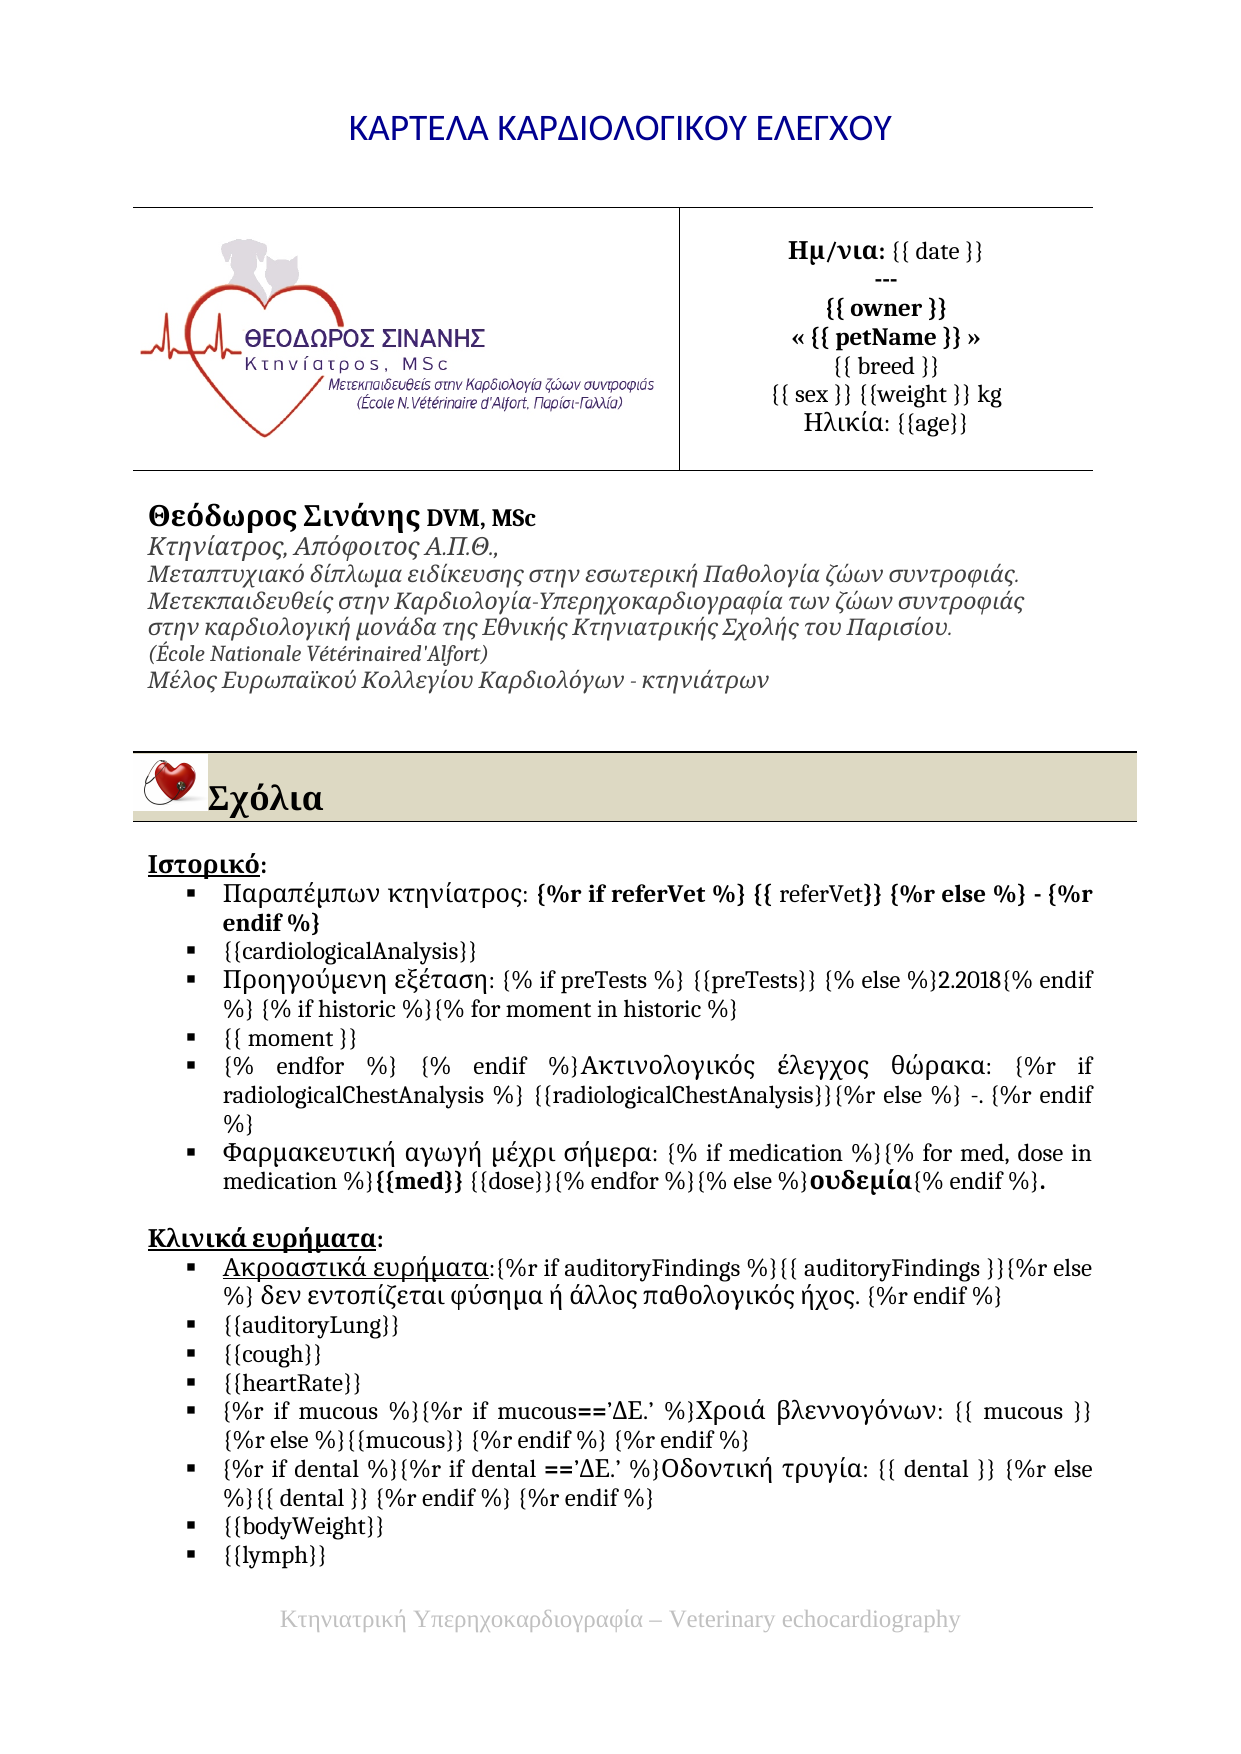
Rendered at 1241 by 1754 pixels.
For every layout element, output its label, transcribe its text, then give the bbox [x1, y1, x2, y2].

subtitle ΚΑΡΤΕΛΑ καρδιολογικου ελεγχου [133, 103, 1092, 149]
list {{heartRate}} [185, 1368, 1092, 1397]
list {{auditoryLung}} [185, 1311, 1092, 1340]
text Σχόλια [133, 753, 1137, 821]
text (École Nationale Vétérinaired'Alfort) [148, 641, 1092, 667]
text Κτηνίατρος, Απόφοιτος Α.Π.Θ., [148, 533, 1092, 562]
text Μεταπτυχιακό δίπλωμα ειδίκευσης στην εσωτερική Παθολογία ζώων συντροφιάς. [148, 562, 1092, 588]
list {%r if dental %}{%r if dental ==’ΔΕ.’ %}Οδοντική τρυγία: {{ dental }} {%r else %}{{ dental }} {%r endif %} {%r endif %} [185, 1455, 1092, 1512]
text Μέλος Ευρωπαϊκού Κολλεγίου Καρδιολόγων - κτηνιάτρων [148, 667, 1092, 694]
list {{bodyWeight}} [185, 1512, 1092, 1541]
text Θεόδωρος Σινάνης DVM, MSc [148, 500, 1092, 533]
list {{lymph}} [185, 1541, 1092, 1570]
list Προηγούμενη εξέταση: {% if preTests %} {{preTests}} {% else %}2.2018{% endif %} {% if historic %}{% for moment in historic %} [185, 966, 1092, 1023]
text στην καρδιολογική μονάδα της Εθνικής Κτηνιατρικής Σχολής του Παρισίου. [148, 615, 1092, 641]
text Ιστορικό: [148, 851, 1092, 880]
list {{cardiologicalAnalysis}} [185, 937, 1092, 966]
text Κλινικά ευρήματα: [148, 1225, 1092, 1253]
text Μετεκπαιδευθείς στην Καρδιολογία-Υπερηχοκαρδιογραφία των ζώων συντροφιάς [148, 588, 1092, 615]
list {%r if mucous %}{%r if mucous==’ΔΕ.’ %}Χροιά βλεννογόνων: {{ mucous }} {%r else %}{{mucous}} {%r endif %} {%r endif %} [185, 1397, 1092, 1455]
list Παραπέμπων κτηνίατρος: {%r if referVet %} {{ referVet}} {%r else %} - {%r endif %} [185, 880, 1092, 937]
table_header Ημ/νια: {{ date }} --- {{ owner }} « {{ petName }} » {{ breed }} {{ sex }} {{weight }} kg Ηλικία: {{age}} [680, 208, 1093, 470]
picture [140, 236, 655, 443]
list Φαρμακευτική αγωγή μέχρι σήμερα: {% if medication %}{% for med, dose in medication %}{{med}} {{dose}}{% endfor %}{% else %}ουδεμία{% endif %}. [185, 1138, 1092, 1196]
list {{ moment }} [185, 1023, 1092, 1052]
list {{cough}} [185, 1340, 1092, 1368]
list {% endfor %} {% endif %}Ακτινολογικός έλεγχος θώρακα: {%r if radiologicalChestAnalysis %} {{radiologicalChestAnalysis}}{%r else %} -. {%r endif %} [185, 1052, 1092, 1138]
table_header [133, 208, 679, 470]
picture [132, 754, 208, 811]
list Ακροαστικά ευρήματα:{%r if auditoryFindings %}{{ auditoryFindings }}{%r else %} δεν εντοπίζεται φύσημα ή άλλος παθολογικός ήχος. {%r endif %} [185, 1253, 1092, 1311]
